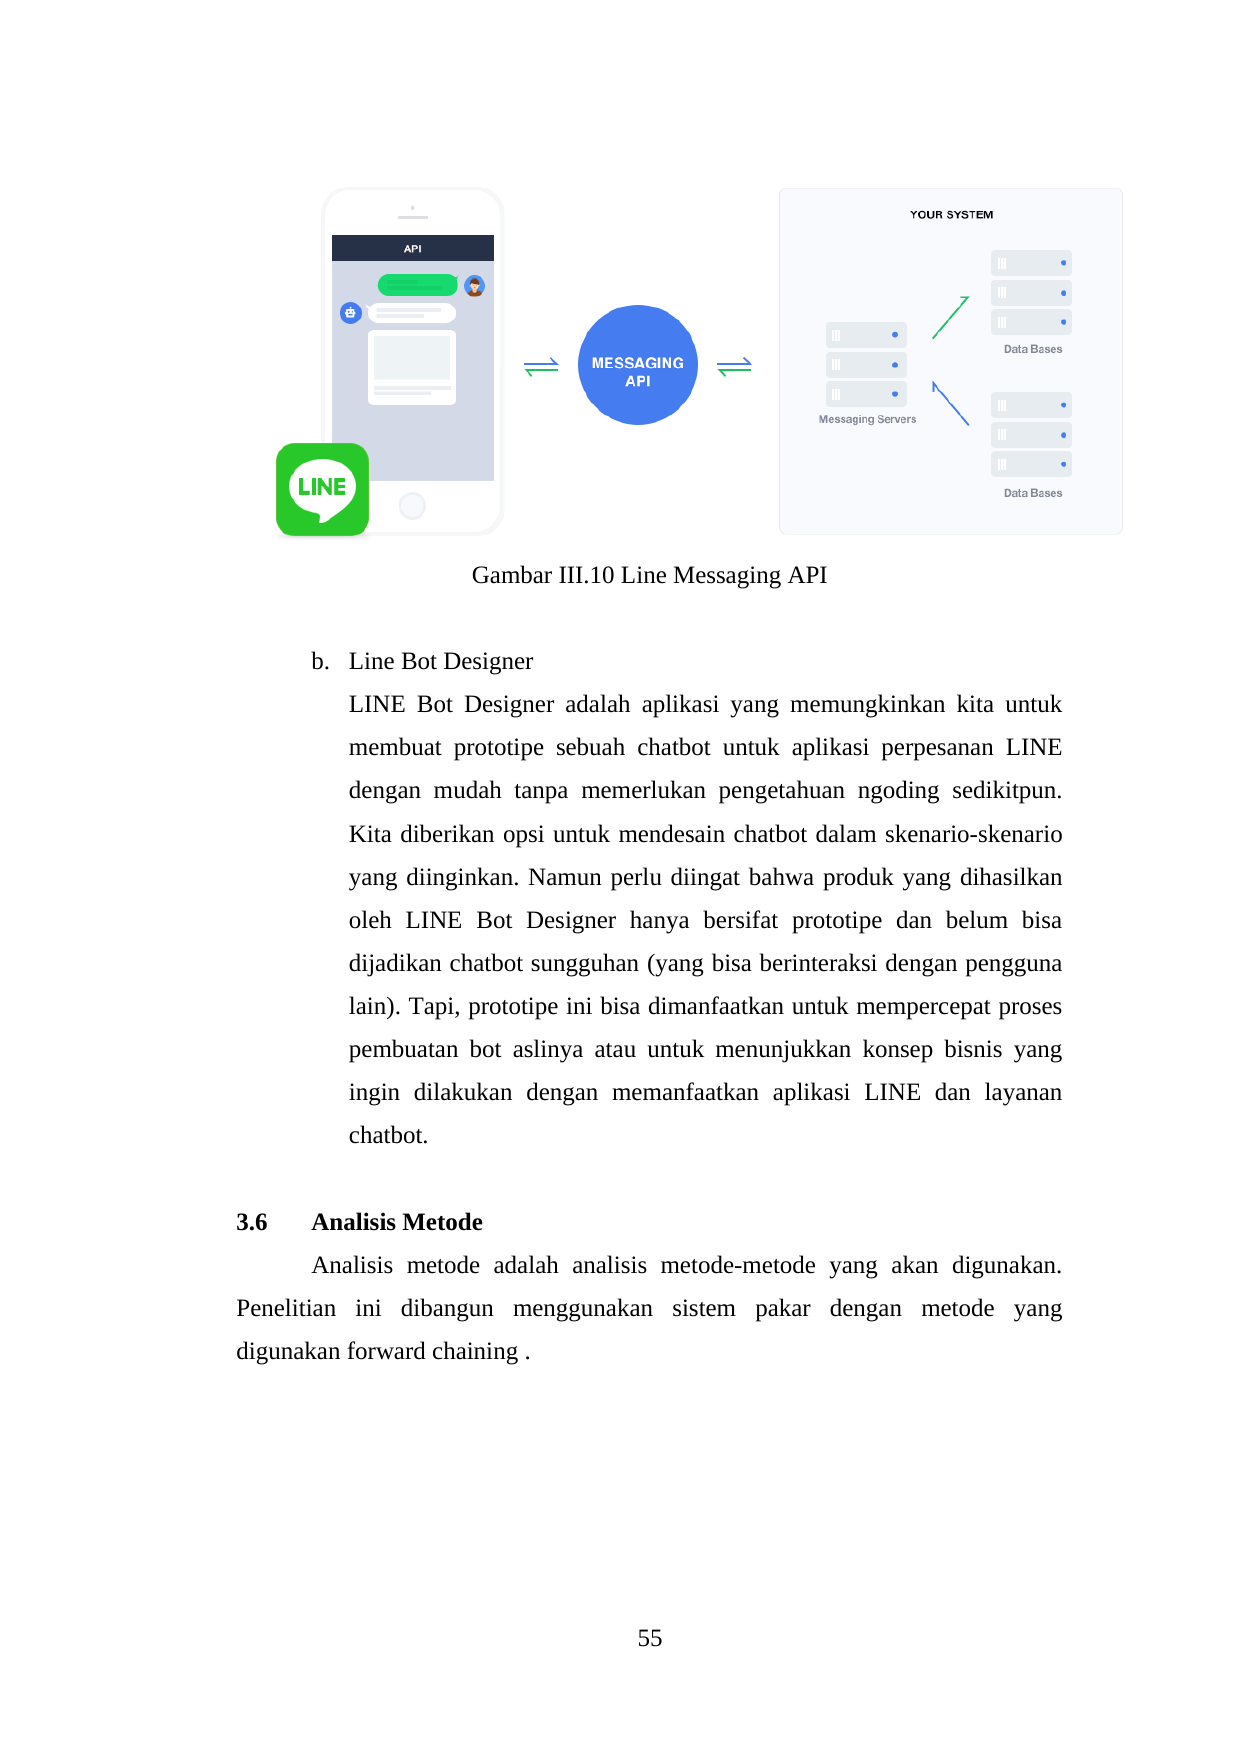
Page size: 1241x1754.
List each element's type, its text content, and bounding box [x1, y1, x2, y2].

list Line Bot Designer [311, 646, 1063, 675]
subtitle 3.6 Analisis Metode [236, 1207, 1063, 1236]
picture [236, 177, 1124, 546]
list LINE Bot Designer adalah aplikasi yang memungkinkan kita untuk membuat prototipe sebuah chatbot untuk aplikasi perpesanan LINE dengan mudah tanpa memerlukan pengetahuan ngoding sedikitpun. Kita diberikan opsi untuk mendesain chatbot dalam skenario-skenario yang diinginkan. Namun perlu diingat bahwa produk yang dihasilkan oleh LINE Bot Designer hanya bersifat prototipe dan belum bisa dijadikan chatbot sungguhan (yang bisa berinteraksi dengan pengguna lain). Tapi, prototipe ini bisa dimanfaatkan untuk mempercepat proses pembuatan bot aslinya atau untuk menunjukkan konsep bisnis yang ingin dilakukan dengan memanfaatkan aplikasi LINE dan layanan chatbot. [349, 689, 1063, 1149]
text Analisis metode adalah analisis metode-metode yang akan digunakan. Penelitian ini dibangun menggunakan sistem pakar dengan metode yang digunakan forward chaining . [236, 1250, 1063, 1365]
list Gambar III.10 Line Messaging API [236, 560, 1063, 589]
